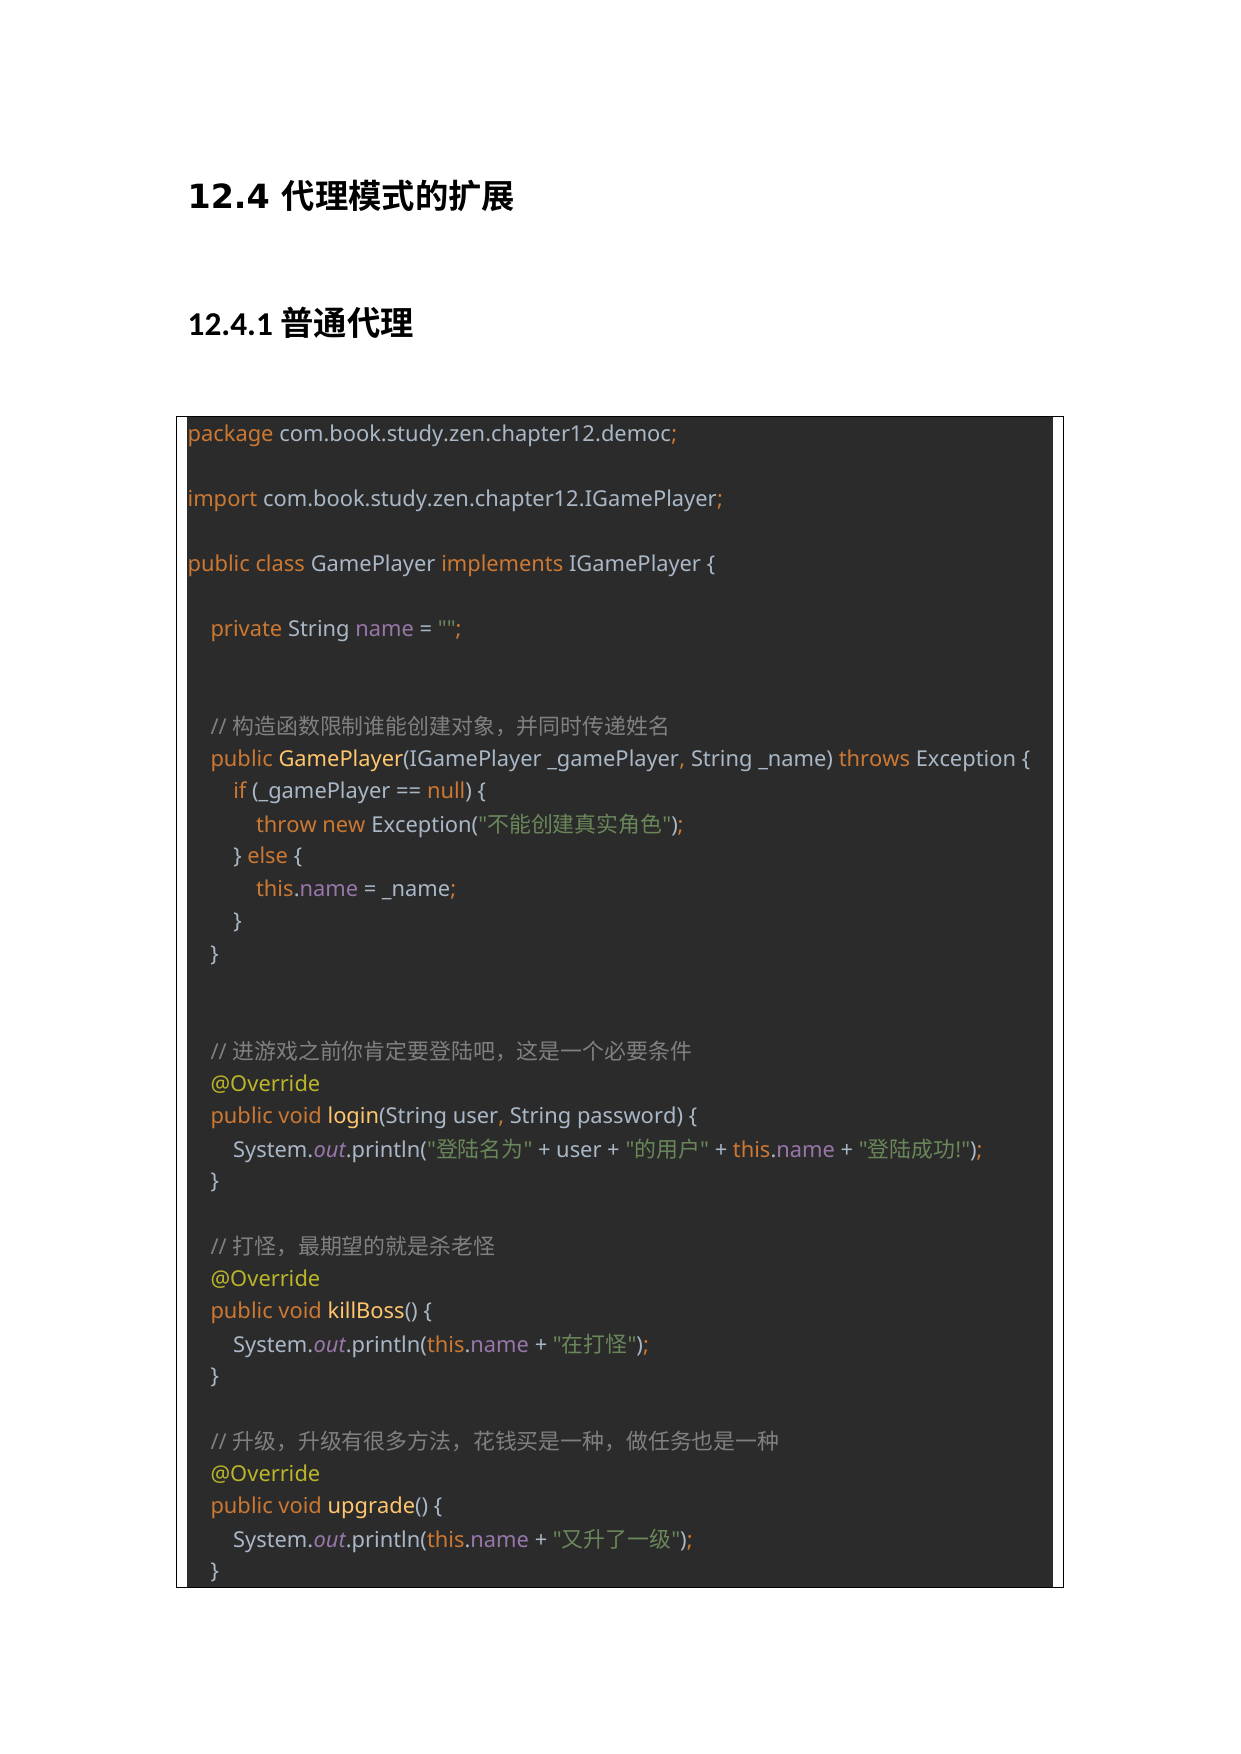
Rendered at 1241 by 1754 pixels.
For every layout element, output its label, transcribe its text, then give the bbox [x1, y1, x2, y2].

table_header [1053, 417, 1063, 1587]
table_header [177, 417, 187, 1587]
subtitle 12.4 代理模式的扩展 [187, 162, 1053, 227]
subtitle 12.4.1 普通代理 [187, 289, 1053, 354]
